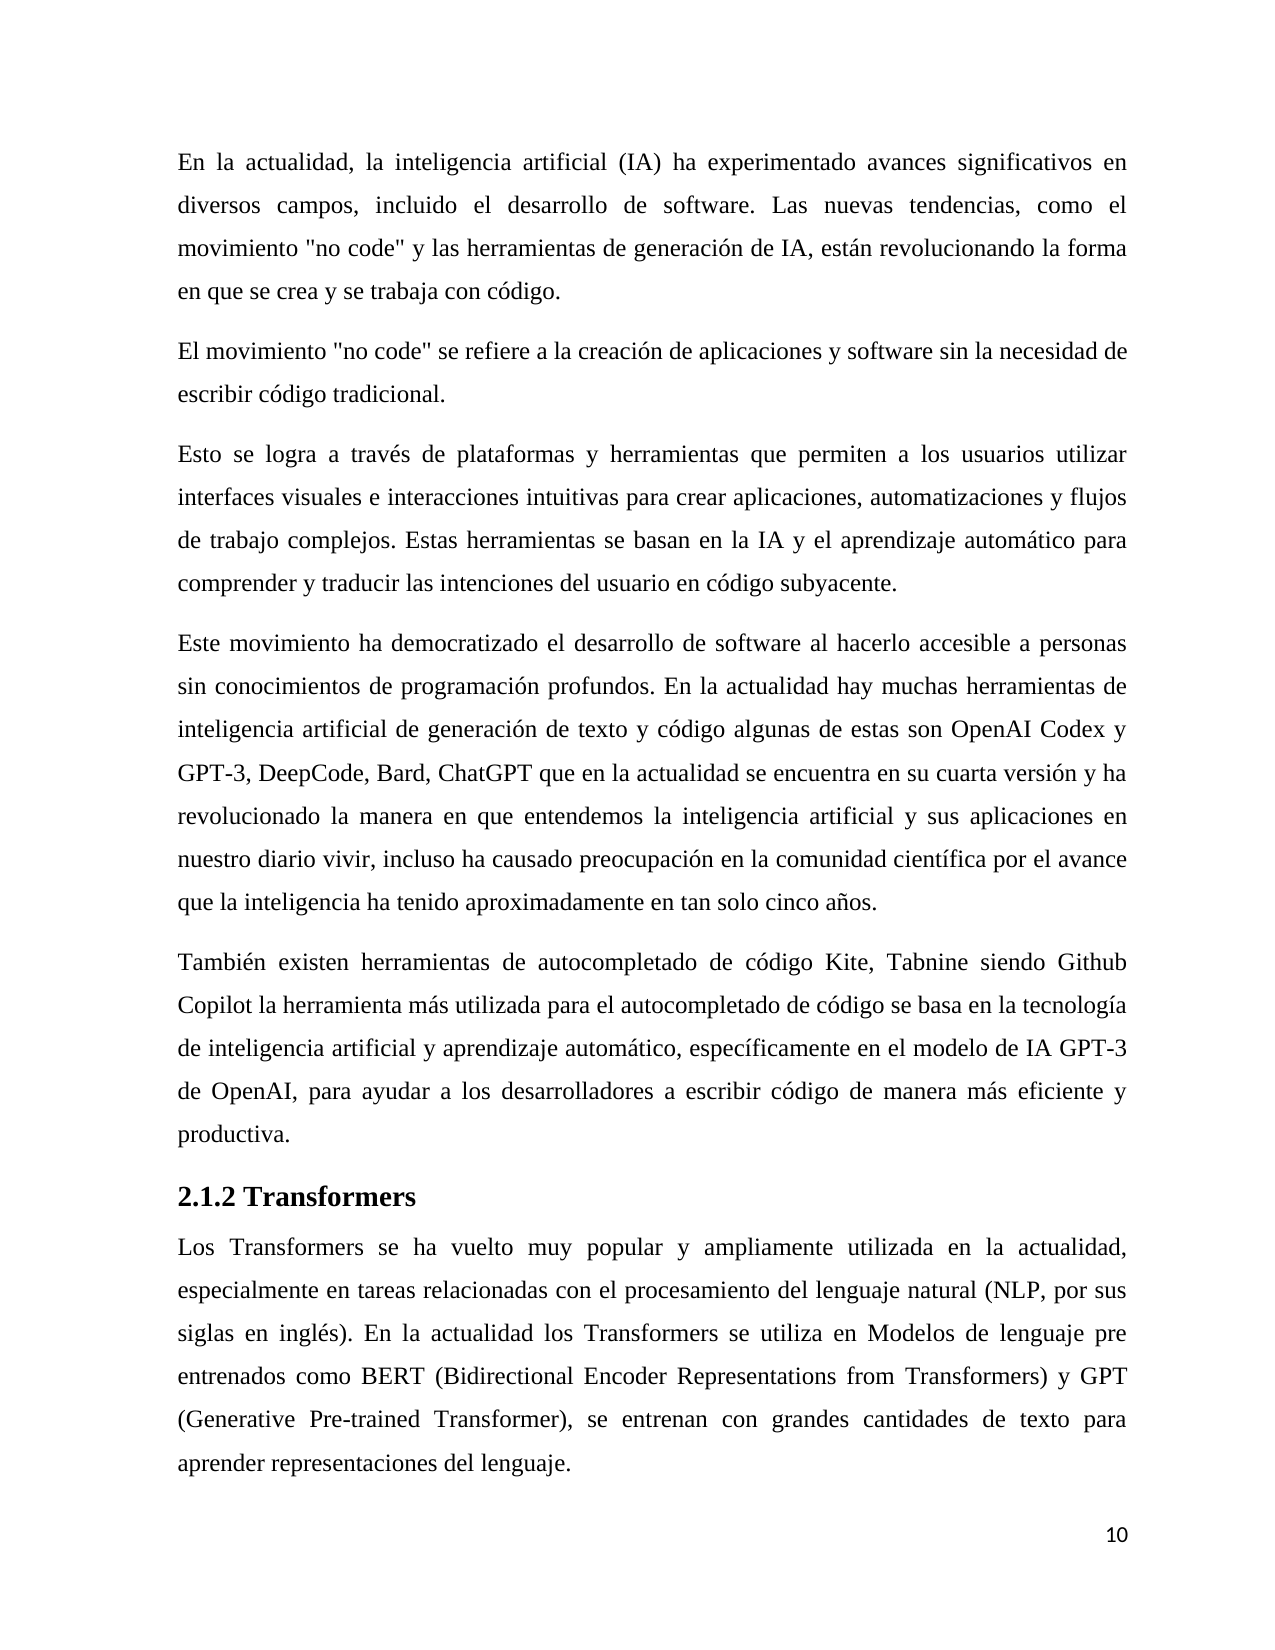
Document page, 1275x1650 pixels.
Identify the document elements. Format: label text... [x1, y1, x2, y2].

text En la actualidad, la inteligencia artificial (IA) ha experimentado avances significativos en diversos campos, incluido el desarrollo de software. Las nuevas tendencias, como el movimiento "no code" y las herramientas de generación de IA, están revolucionando la forma en que se crea y se trabaja con código. [177, 147, 1128, 305]
text También existen herramientas de autocompletado de código Kite, Tabnine siendo Github Copilot la herramienta más utilizada para el autocompletado de código se basa en la tecnología de inteligencia artificial y aprendizaje automático, específicamente en el modelo de IA GPT-3 de OpenAI, para ayudar a los desarrolladores a escribir código de manera más eficiente y productiva. [177, 947, 1128, 1148]
text El movimiento "no code" se refiere a la creación de aplicaciones y software sin la necesidad de escribir código tradicional. [177, 336, 1128, 408]
text Esto se logra a través de plataformas y herramientas que permiten a los usuarios utilizar interfaces visuales e interacciones intuitivas para crear aplicaciones, automatizaciones y flujos de trabajo complejos. Estas herramientas se basan en la IA y el aprendizaje automático para comprender y traducir las intenciones del usuario en código subyacente. [177, 439, 1128, 597]
text Este movimiento ha democratizado el desarrollo de software al hacerlo accesible a personas sin conocimientos de programación profundos. En la actualidad hay muchas herramientas de inteligencia artificial de generación de texto y código algunas de estas son OpenAI Codex y GPT-3, DeepCode, Bard, ChatGPT que en la actualidad se encuentra en su cuarta versión y ha revolucionado la manera en que entendemos la inteligencia artificial y sus aplicaciones en nuestro diario vivir, incluso ha causado preocupación en la comunidad científica por el avance que la inteligencia ha tenido aproximadamente en tan solo cinco años. [177, 628, 1128, 916]
text Los Transformers se ha vuelto muy popular y ampliamente utilizada en la actualidad, especialmente en tareas relacionadas con el procesamiento del lenguaje natural (NLP, por sus siglas en inglés). En la actualidad los Transformers se utiliza en Modelos de lenguaje pre entrenados como BERT (Bidirectional Encoder Representations from Transformers) y GPT (Generative Pre-trained Transformer), se entrenan con grandes cantidades de texto para aprender representaciones del lenguaje. [177, 1232, 1128, 1476]
subtitle 2.1.2 Transformers [177, 1179, 1128, 1213]
